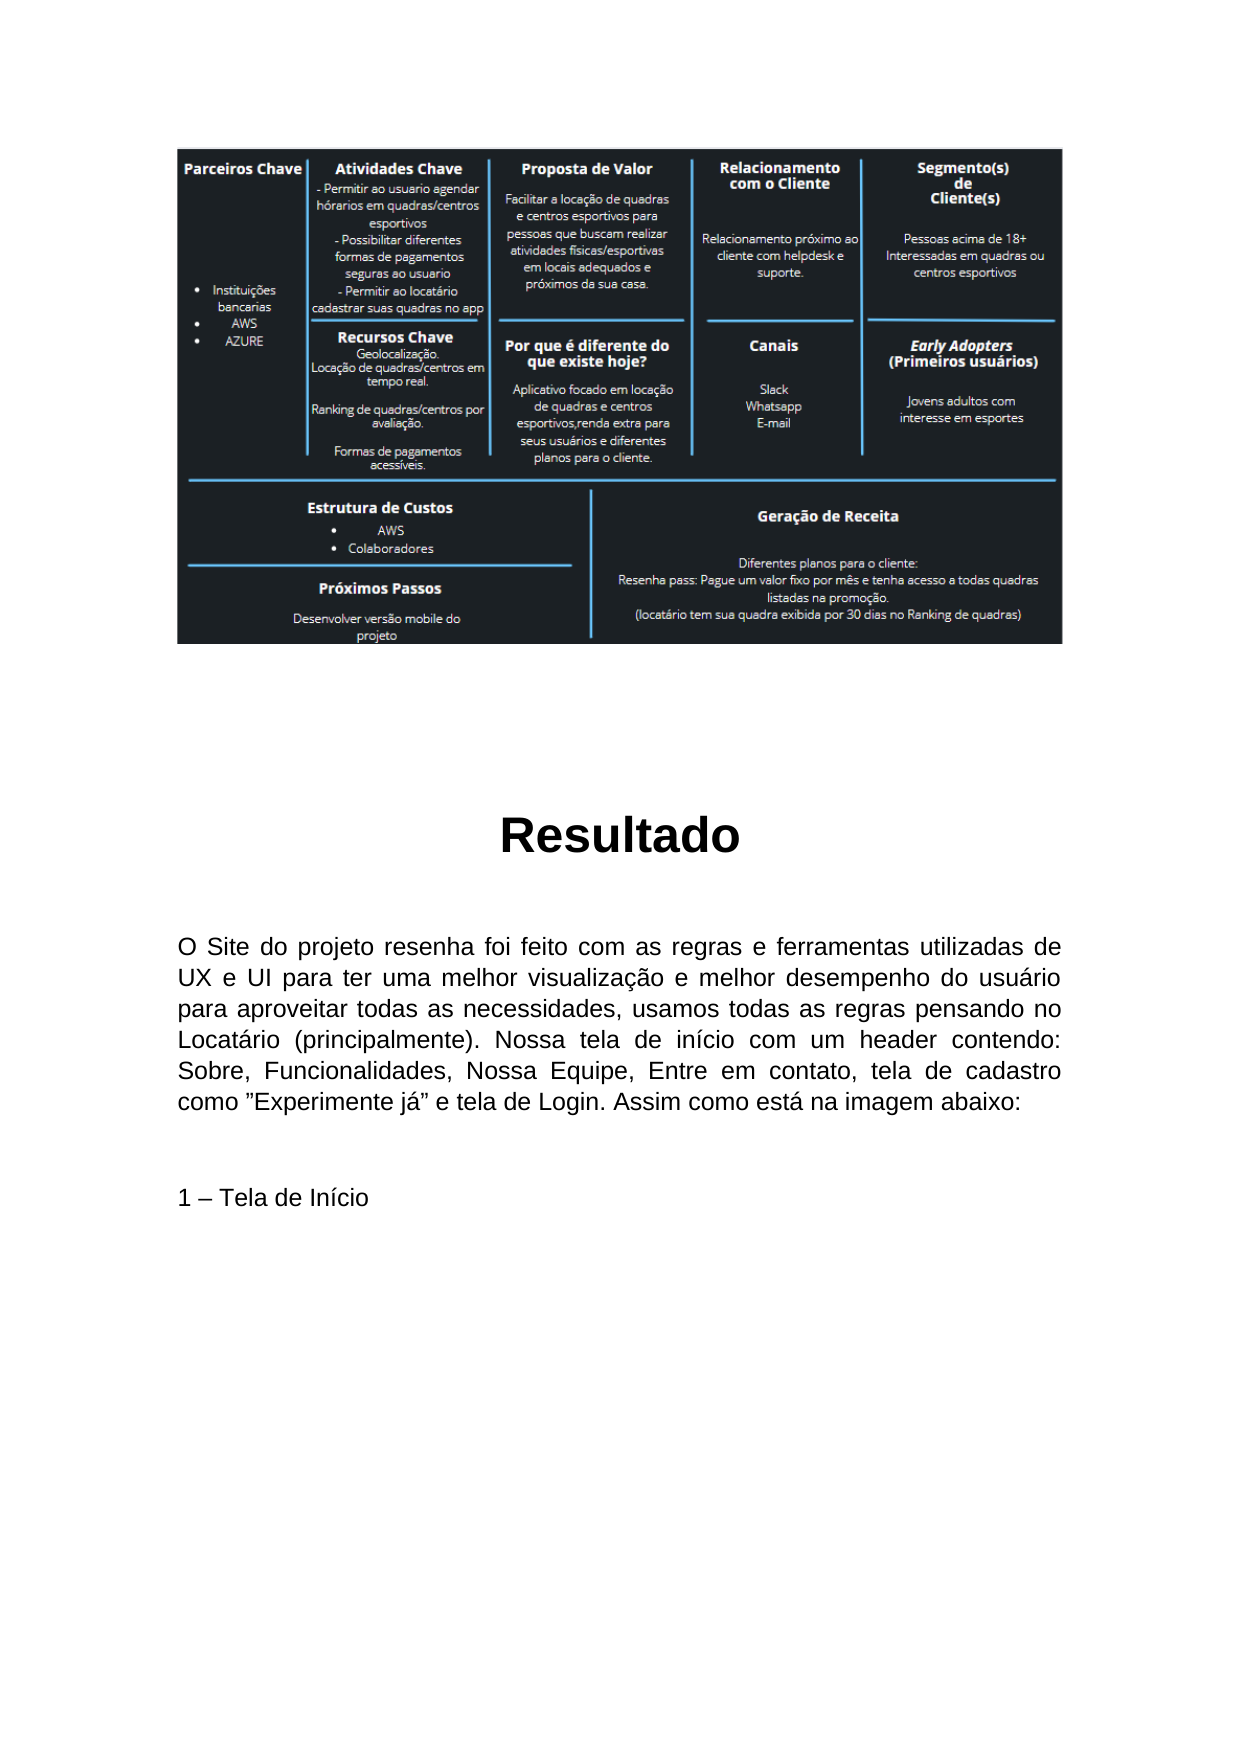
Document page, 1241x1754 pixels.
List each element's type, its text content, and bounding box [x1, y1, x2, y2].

text Resultado [177, 806, 1063, 863]
text 1 – Tela de Início [177, 1183, 1063, 1212]
text O Site do projeto resenha foi feito com as regras e ferramentas utilizadas de UX e UI para ter uma melhor visualização e melhor desempenho do usuário para aproveitar todas as necessidades, usamos todas as regras pensando no Locatário (principalmente). Nossa tela de início com um header contendo: Sobre, Funcionalidades, Nossa Equipe, Entre em contato, tela de cadastro como ”Experimente já” e tela de Login. Assim como está na imagem abaixo: [177, 932, 1063, 1116]
picture [177, 147, 1063, 644]
